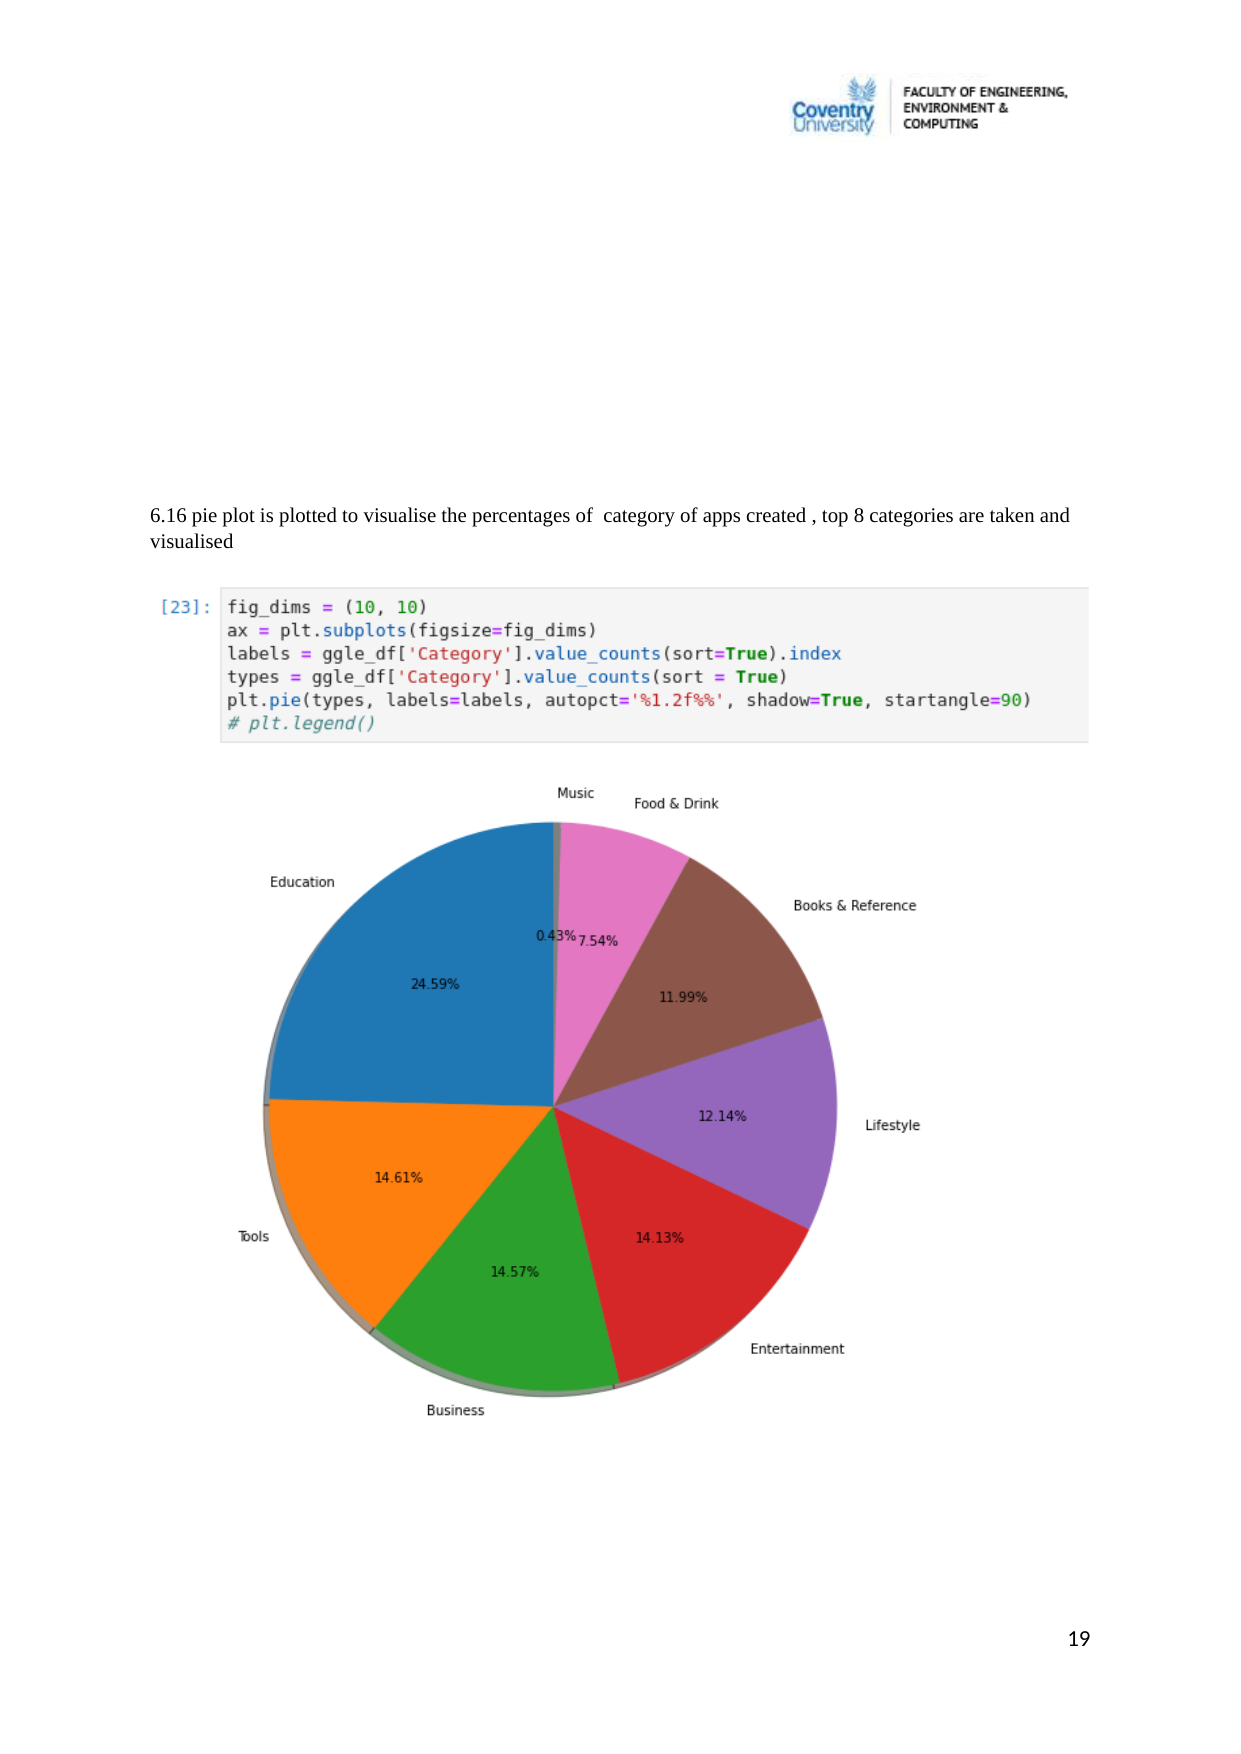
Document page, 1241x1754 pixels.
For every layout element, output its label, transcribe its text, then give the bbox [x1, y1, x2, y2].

picture [763, 73, 1091, 159]
picture [150, 571, 1089, 754]
text 6.16 pie plot is plotted to visualise the percentages of category of apps created , top 8 categories are taken and visualised [150, 503, 1090, 553]
picture [150, 755, 1090, 1469]
